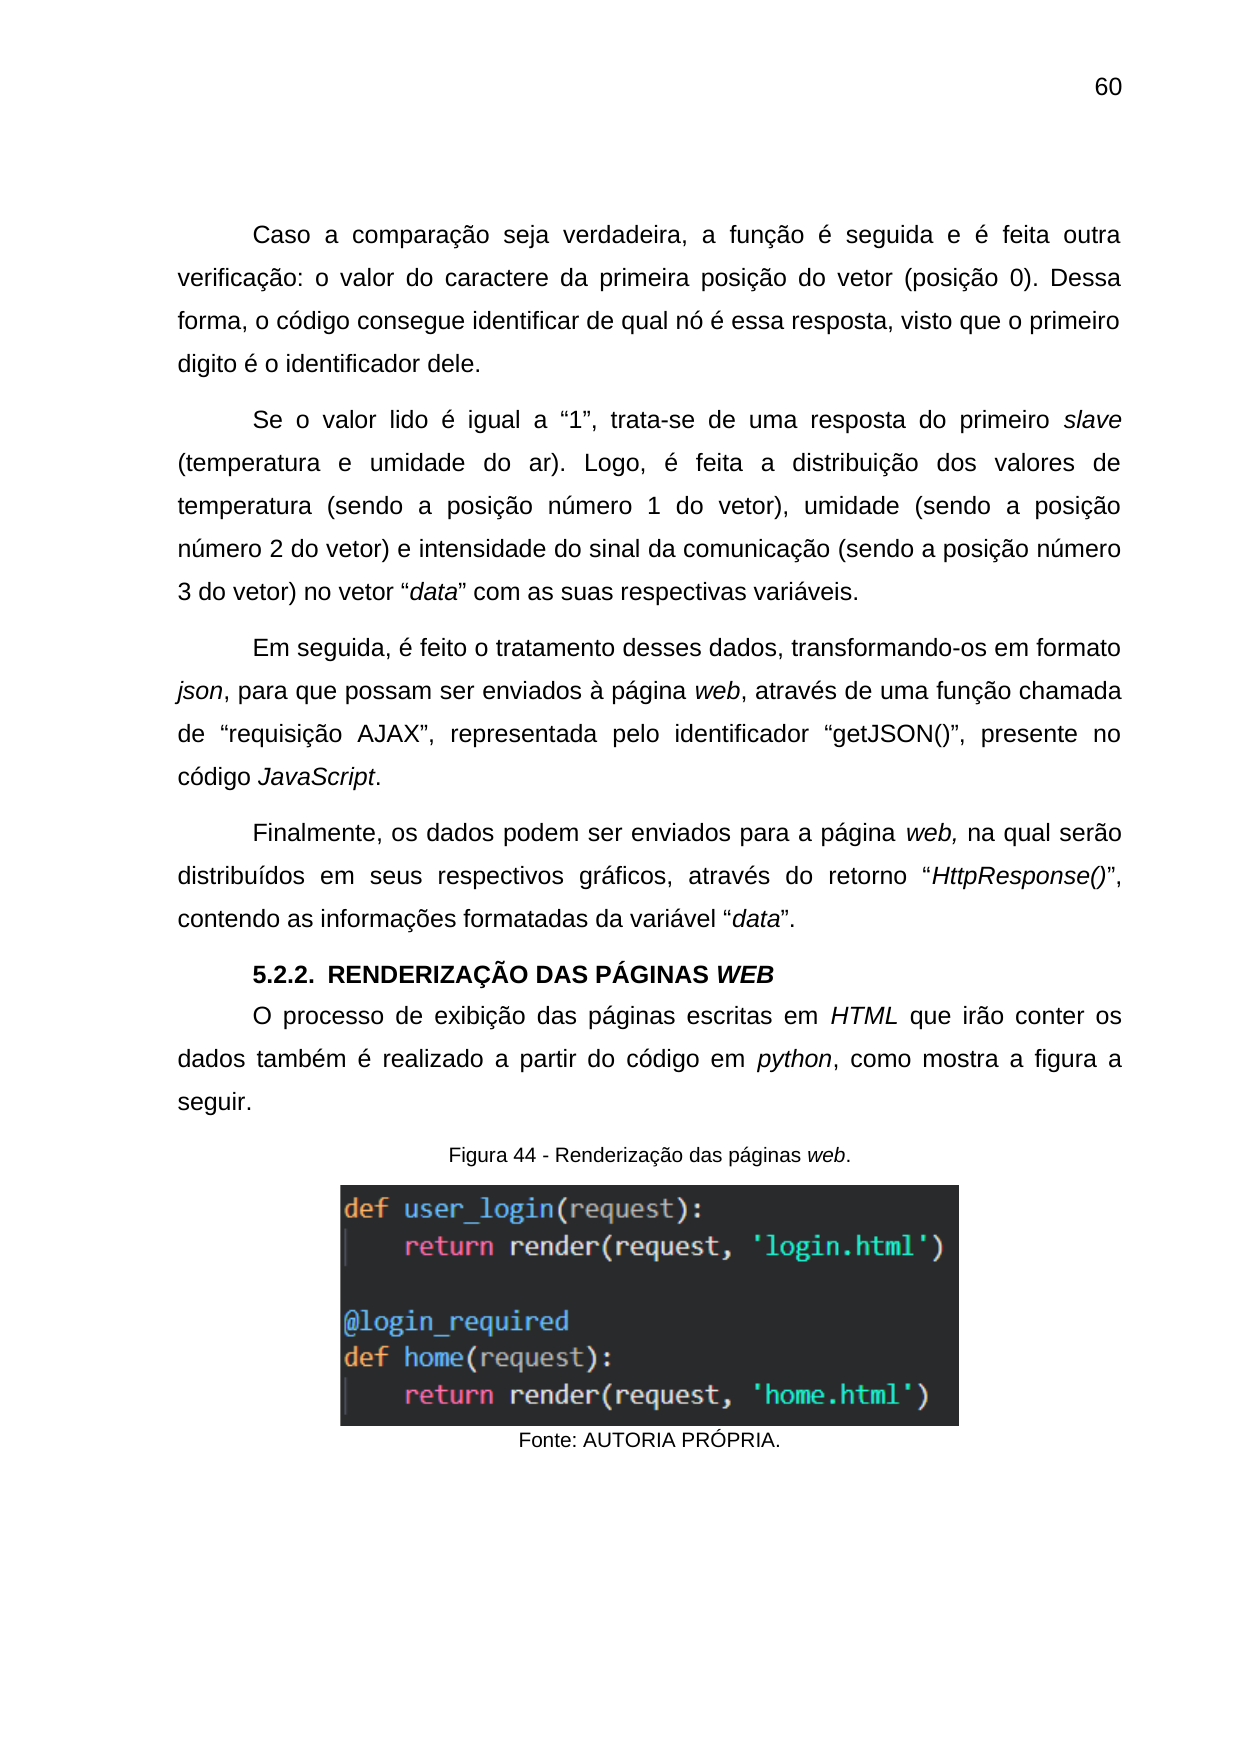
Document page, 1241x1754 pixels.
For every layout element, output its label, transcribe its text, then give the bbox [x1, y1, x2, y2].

text Caso a comparação seja verdadeira, a função é seguida e é feita outra verificação: o valor do caractere da primeira posição do vetor (posição 0). Dessa forma, o código consegue identificar de qual nó é essa resposta, visto que o primeiro digito é o identificador dele. [177, 220, 1122, 378]
text Fonte: AUTORIA PRÓPRIA. [177, 1428, 1122, 1452]
text Finalmente, os dados podem ser enviados para a página web, na qual serão distribuídos em seus respectivos gráficos, através do retorno “HttpResponse()”, contendo as informações formatadas da variável “data”. [177, 818, 1122, 933]
text Se o valor lido é igual a “1”, trata-se de uma resposta do primeiro slave (temperatura e umidade do ar). Logo, é feita a distribuição dos valores de temperatura (sendo a posição número 1 do vetor), umidade (sendo a posição número 2 do vetor) e intensidade do sinal da comunicação (sendo a posição número 3 do vetor) no vetor “data” com as suas respectivas variáveis. [177, 405, 1122, 606]
text Em seguida, é feito o tratamento desses dados, transformando-os em formato json, para que possam ser enviados à página web, através de uma função chamada de “requisição AJAX”, representada pelo identificador “getJSON()”, presente no código JavaScript. [177, 633, 1122, 791]
text Figura 44 - Renderização das páginas web. [177, 1143, 1122, 1167]
list renderização das páginas web [252, 960, 1122, 988]
text O processo de exibição das páginas escritas em HTML que irão conter os dados também é realizado a partir do código em python, como mostra a figura a seguir. [177, 1001, 1122, 1116]
picture [340, 1185, 959, 1426]
